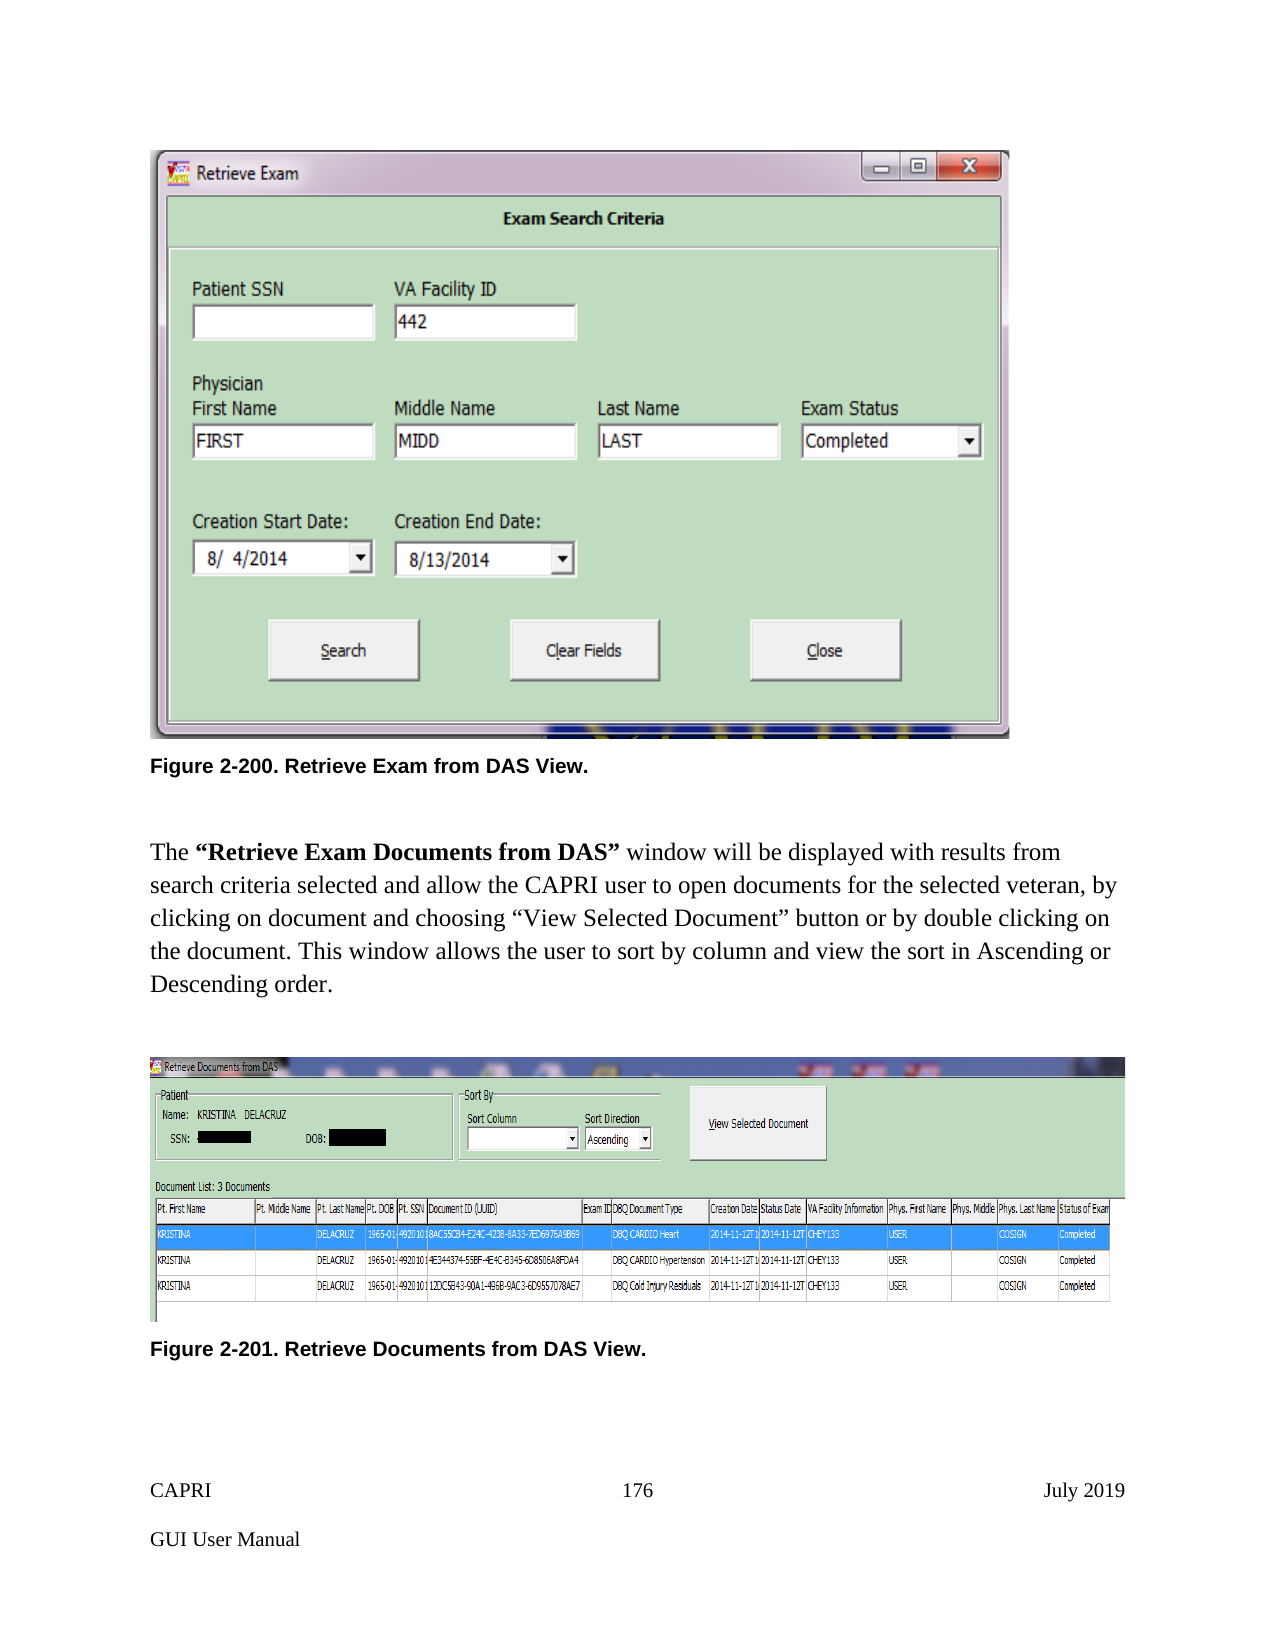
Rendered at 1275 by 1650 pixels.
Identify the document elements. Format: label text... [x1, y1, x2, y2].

picture [150, 1057, 1125, 1322]
picture [150, 150, 1010, 739]
text The “Retrieve Exam Documents from DAS” window will be displayed with results from search criteria selected and allow the CAPRI user to open documents for the selected veteran, by clicking on document and choosing “View Selected Document” button or by double clicking on the document. This window allows the user to sort by column and view the sort in Ascending or Descending order. [150, 837, 1125, 998]
